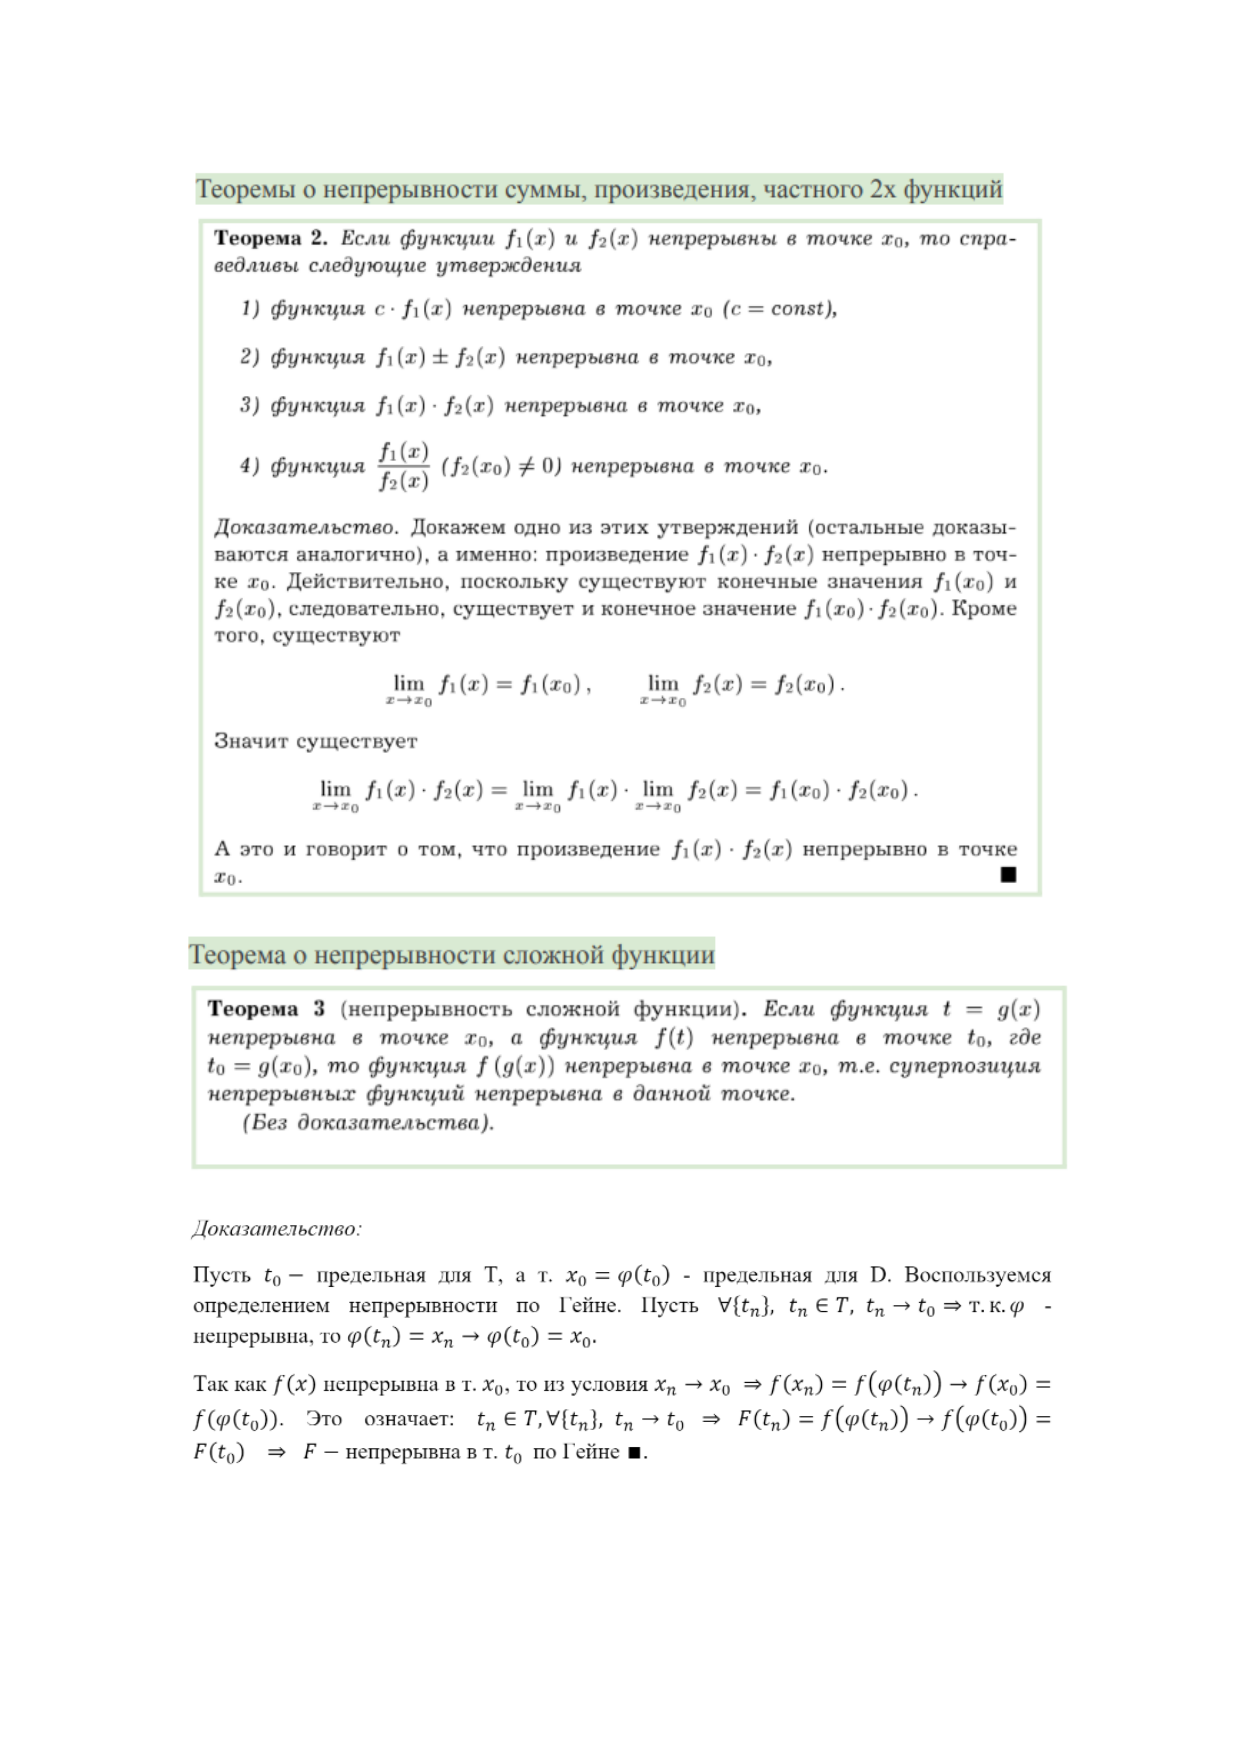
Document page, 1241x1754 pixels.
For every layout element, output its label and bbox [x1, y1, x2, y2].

picture [150, 150, 1091, 913]
picture [150, 916, 1091, 1196]
picture [150, 1199, 1091, 1510]
